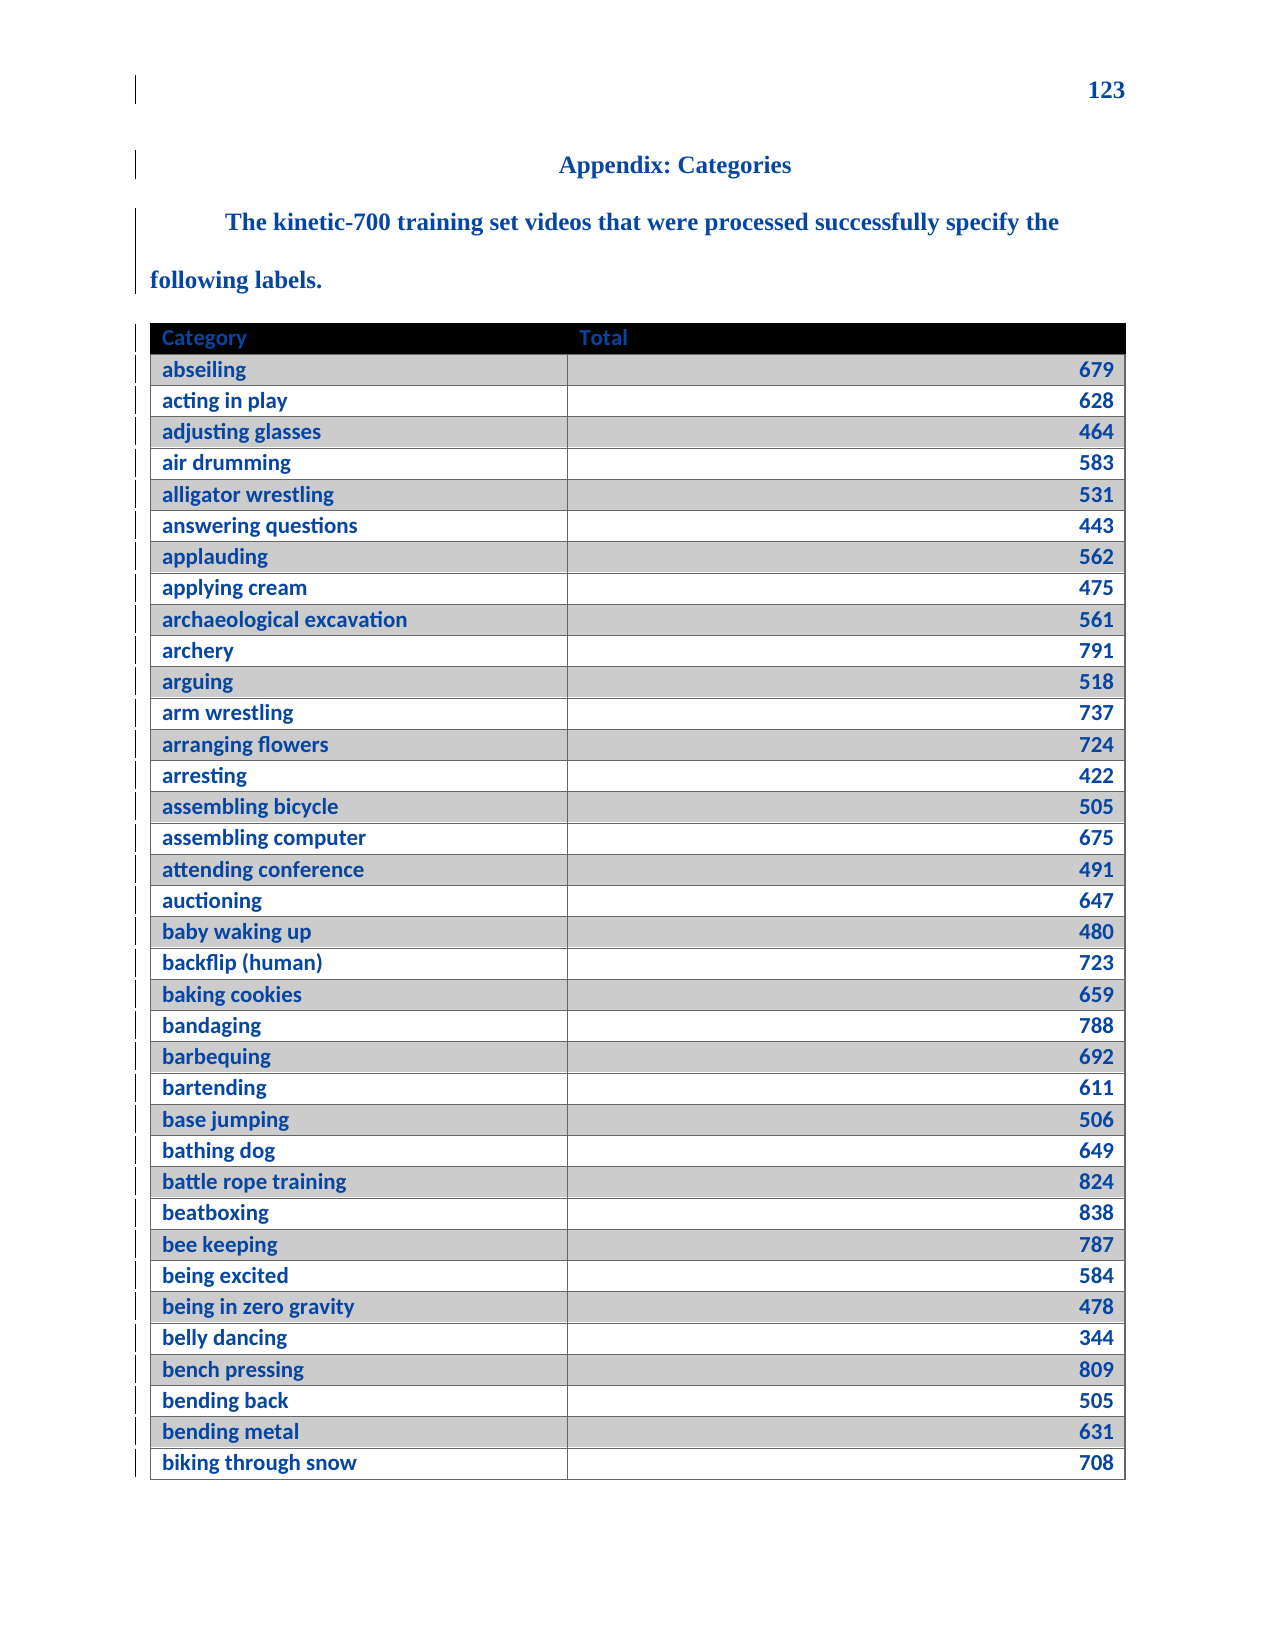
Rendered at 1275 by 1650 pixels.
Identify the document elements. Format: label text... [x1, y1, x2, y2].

table_cell 647 [568, 886, 1124, 916]
table_cell 584 [568, 1261, 1124, 1291]
table_cell 675 [568, 824, 1124, 854]
table_cell 583 [568, 449, 1124, 479]
table_cell 422 [568, 761, 1124, 791]
table_header Total [568, 324, 1124, 354]
table_cell archery [151, 636, 567, 666]
table_cell adjusting glasses [151, 417, 567, 447]
table_cell 464 [568, 417, 1124, 447]
table_cell beatboxing [151, 1199, 567, 1229]
table_cell 838 [568, 1199, 1124, 1229]
table_cell applauding [151, 542, 567, 572]
table_cell 723 [568, 949, 1124, 979]
table_cell arranging flowers [151, 730, 567, 760]
table_cell bending metal [151, 1417, 567, 1447]
table_cell archaeological excavation [151, 605, 567, 635]
table_cell assembling bicycle [151, 792, 567, 822]
table_cell bandaging [151, 1011, 567, 1041]
table_cell assembling computer [151, 824, 567, 854]
table_cell abseiling [151, 355, 567, 385]
table_cell being excited [151, 1261, 567, 1291]
table_cell 631 [568, 1417, 1124, 1447]
table_cell baking cookies [151, 980, 567, 1010]
table_cell 628 [568, 386, 1124, 416]
table_cell 344 [568, 1324, 1124, 1354]
table_cell 708 [568, 1449, 1124, 1479]
table_cell arm wrestling [151, 699, 567, 729]
table_cell bee keeping [151, 1230, 567, 1260]
table_cell answering questions [151, 511, 567, 541]
table_cell arresting [151, 761, 567, 791]
table_cell 478 [568, 1292, 1124, 1322]
table_cell arguing [151, 667, 567, 697]
table_cell base jumping [151, 1105, 567, 1135]
table_cell acting in play [151, 386, 567, 416]
subtitle Appendix: Categories [150, 150, 1125, 179]
table_cell barbequing [151, 1042, 567, 1072]
table_cell 611 [568, 1074, 1124, 1104]
table_cell 791 [568, 636, 1124, 666]
table_cell 505 [568, 792, 1124, 822]
table_cell 480 [568, 917, 1124, 947]
text The kinetic-700 training set videos that were processed successfully specify the following labels. [150, 207, 1125, 294]
table_cell 737 [568, 699, 1124, 729]
table_header Category [151, 324, 567, 354]
table_cell bartending [151, 1074, 567, 1104]
table_cell bench pressing [151, 1355, 567, 1385]
table_cell backflip (human) [151, 949, 567, 979]
table_cell 443 [568, 511, 1124, 541]
table_cell auctioning [151, 886, 567, 916]
table_cell 679 [568, 355, 1124, 385]
table_cell biking through snow [151, 1449, 567, 1479]
table_cell 724 [568, 730, 1124, 760]
table_cell 787 [568, 1230, 1124, 1260]
table_cell bathing dog [151, 1136, 567, 1166]
table_cell 531 [568, 480, 1124, 510]
table_cell battle rope training [151, 1167, 567, 1197]
table_cell 824 [568, 1167, 1124, 1197]
table_cell 659 [568, 980, 1124, 1010]
table_cell bending back [151, 1386, 567, 1416]
table_cell 505 [568, 1386, 1124, 1416]
table_cell 562 [568, 542, 1124, 572]
table_cell 561 [568, 605, 1124, 635]
table_cell 692 [568, 1042, 1124, 1072]
table_cell 475 [568, 574, 1124, 604]
table_cell 491 [568, 855, 1124, 885]
table_cell 506 [568, 1105, 1124, 1135]
table_cell being in zero gravity [151, 1292, 567, 1322]
table_cell 649 [568, 1136, 1124, 1166]
table_cell 518 [568, 667, 1124, 697]
table_cell 788 [568, 1011, 1124, 1041]
table_cell alligator wrestling [151, 480, 567, 510]
table_cell belly dancing [151, 1324, 567, 1354]
table_cell 809 [568, 1355, 1124, 1385]
table_cell attending conference [151, 855, 567, 885]
table_cell air drumming [151, 449, 567, 479]
table_cell applying cream [151, 574, 567, 604]
table_cell baby waking up [151, 917, 567, 947]
